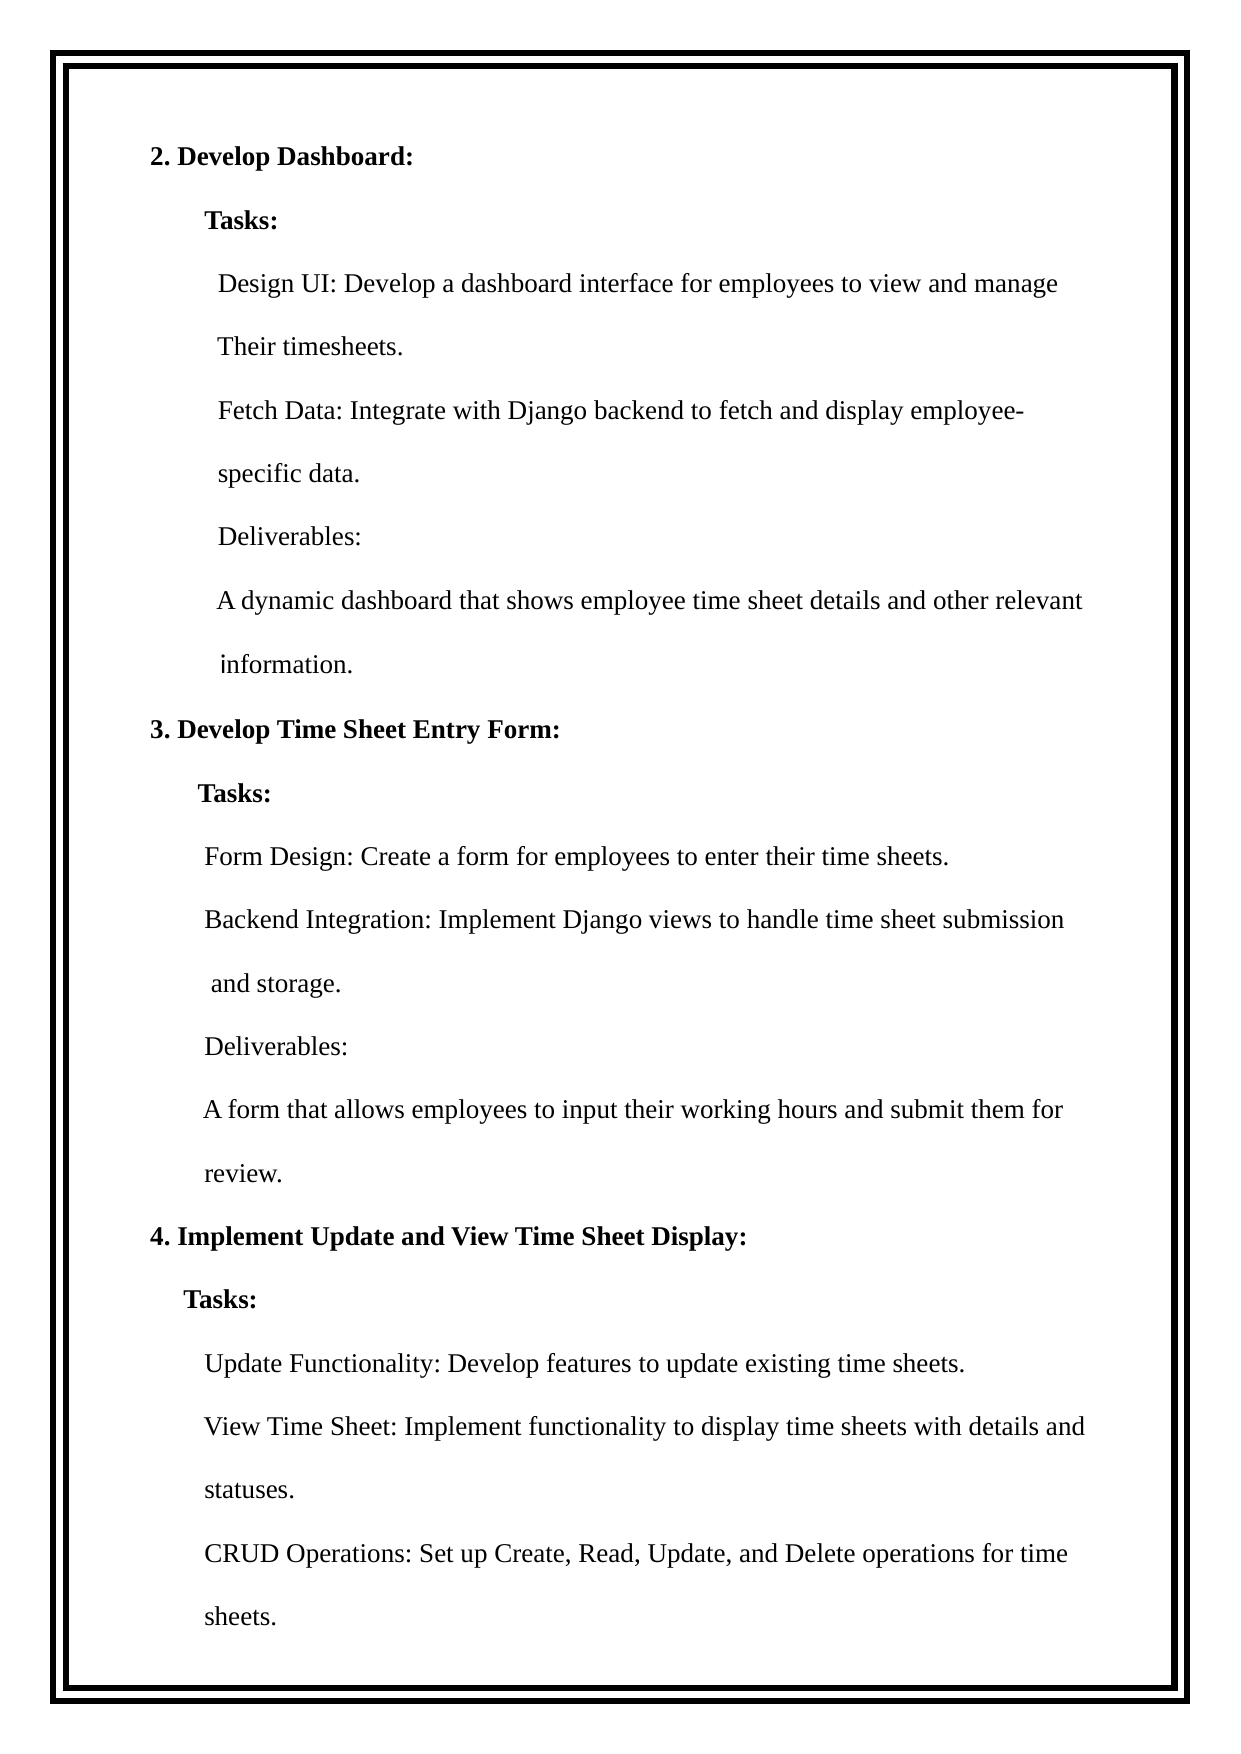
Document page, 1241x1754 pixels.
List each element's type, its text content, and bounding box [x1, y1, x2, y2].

text review. [150, 1157, 1090, 1188]
text and storage. [150, 967, 1090, 998]
text A form that allows employees to input their working hours and submit them for [150, 1093, 1090, 1124]
text Tasks: [150, 1283, 1090, 1314]
text Deliverables: [150, 1030, 1090, 1061]
text Update Functionality: Develop features to update existing time sheets. [150, 1347, 1090, 1378]
text View Time Sheet: Implement functionality to display time sheets with details and [150, 1410, 1090, 1441]
text Fetch Data: Integrate with Django backend to fetch and display employee- [150, 394, 1090, 425]
text Their timesheets. [150, 331, 1090, 362]
text Deliverables: [150, 521, 1090, 552]
text information. [150, 647, 1090, 680]
text 4. Implement Update and View Time Sheet Display: [150, 1220, 1090, 1251]
text 2. Develop Dashboard: [150, 141, 1090, 172]
text 3. Develop Time Sheet Entry Form: [150, 713, 1090, 744]
text CRUD Operations: Set up Create, Read, Update, and Delete operations for time [150, 1537, 1090, 1568]
text A dynamic dashboard that shows employee time sheet details and other relevant [150, 584, 1090, 615]
text statuses. [150, 1473, 1090, 1504]
text Tasks: [150, 777, 1090, 808]
text Backend Integration: Implement Django views to handle time sheet submission [150, 903, 1090, 934]
text Design UI: Develop a dashboard interface for employees to view and manage [150, 267, 1090, 298]
text sheets. [150, 1600, 1090, 1631]
text specific data. [150, 457, 1090, 488]
text Form Design: Create a form for employees to enter their time sheets. [150, 840, 1090, 871]
text Tasks: [150, 204, 1090, 235]
